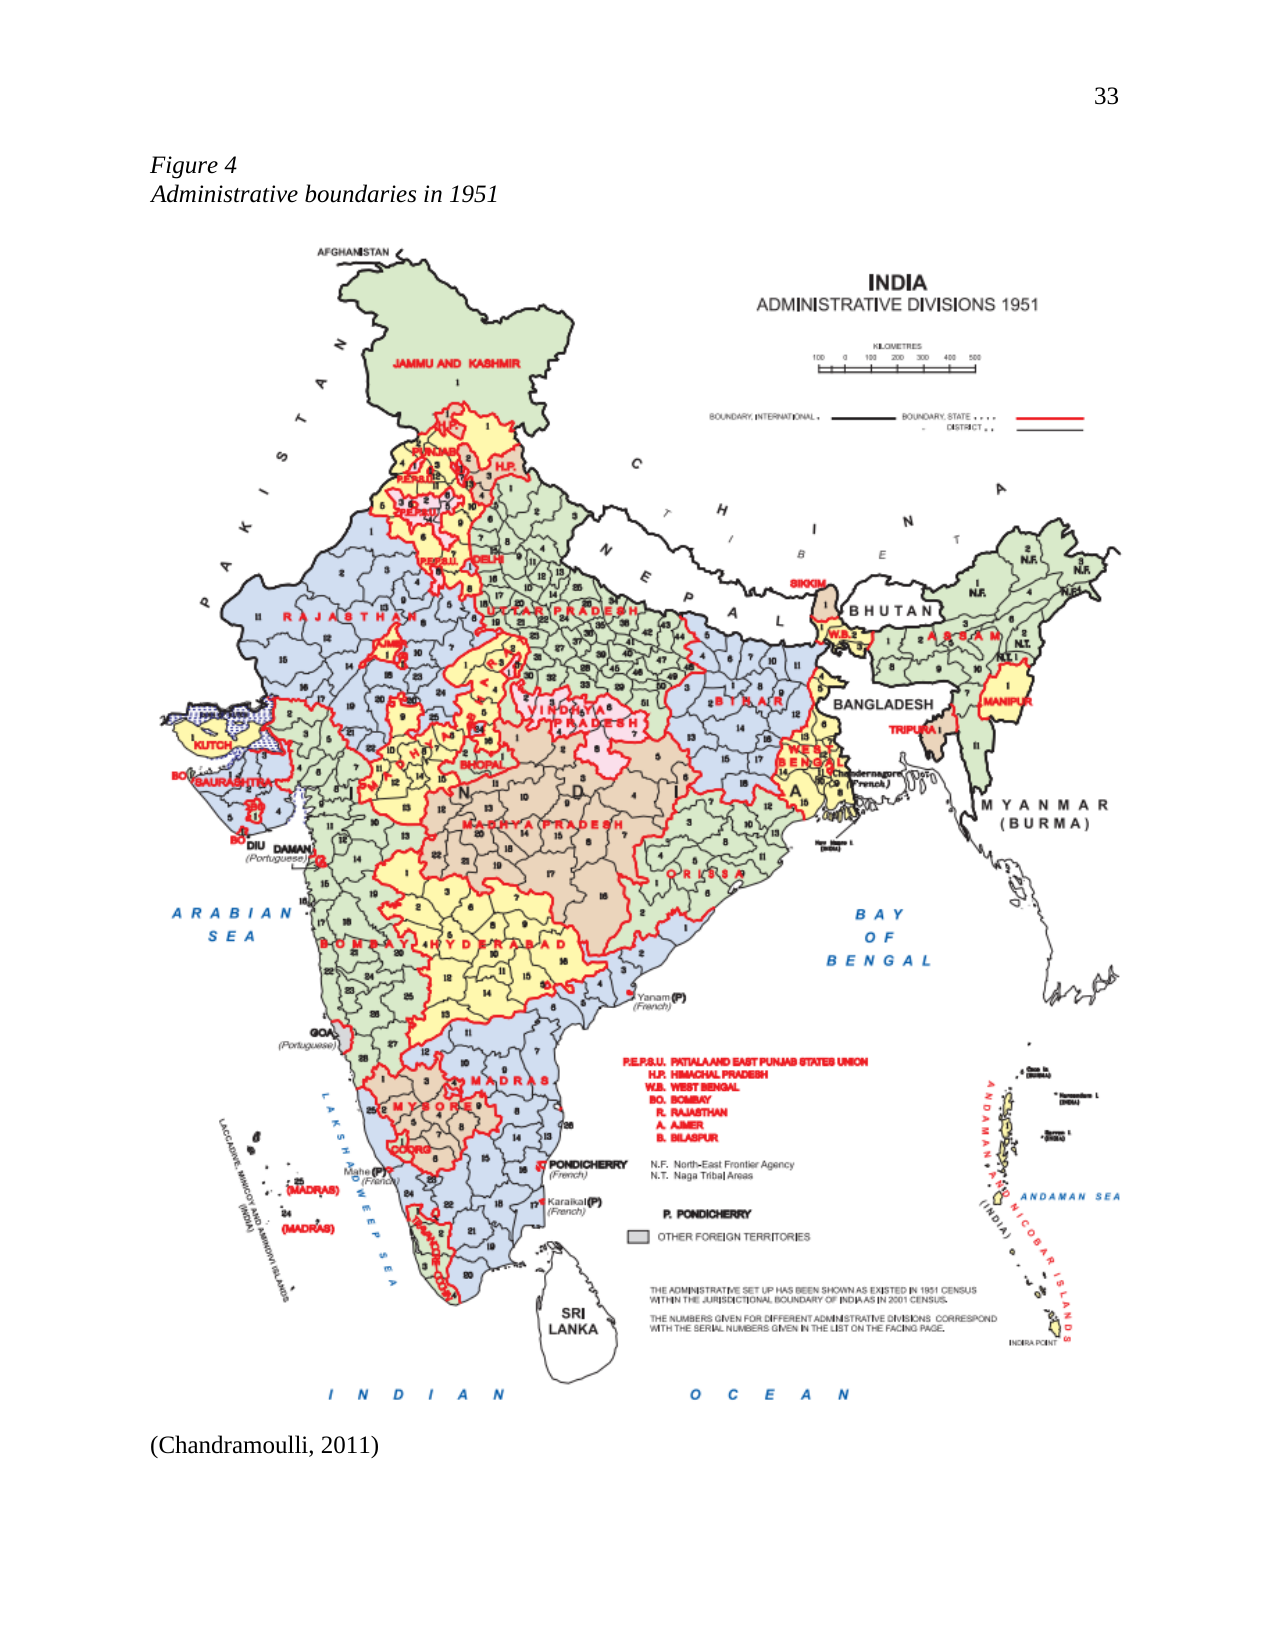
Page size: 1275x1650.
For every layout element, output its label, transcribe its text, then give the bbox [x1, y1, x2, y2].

text (Chandramoulli, 2011) [150, 1430, 1118, 1459]
text Figure 4 Administrative boundaries in 1951 [150, 150, 1118, 207]
picture [150, 227, 1132, 1411]
